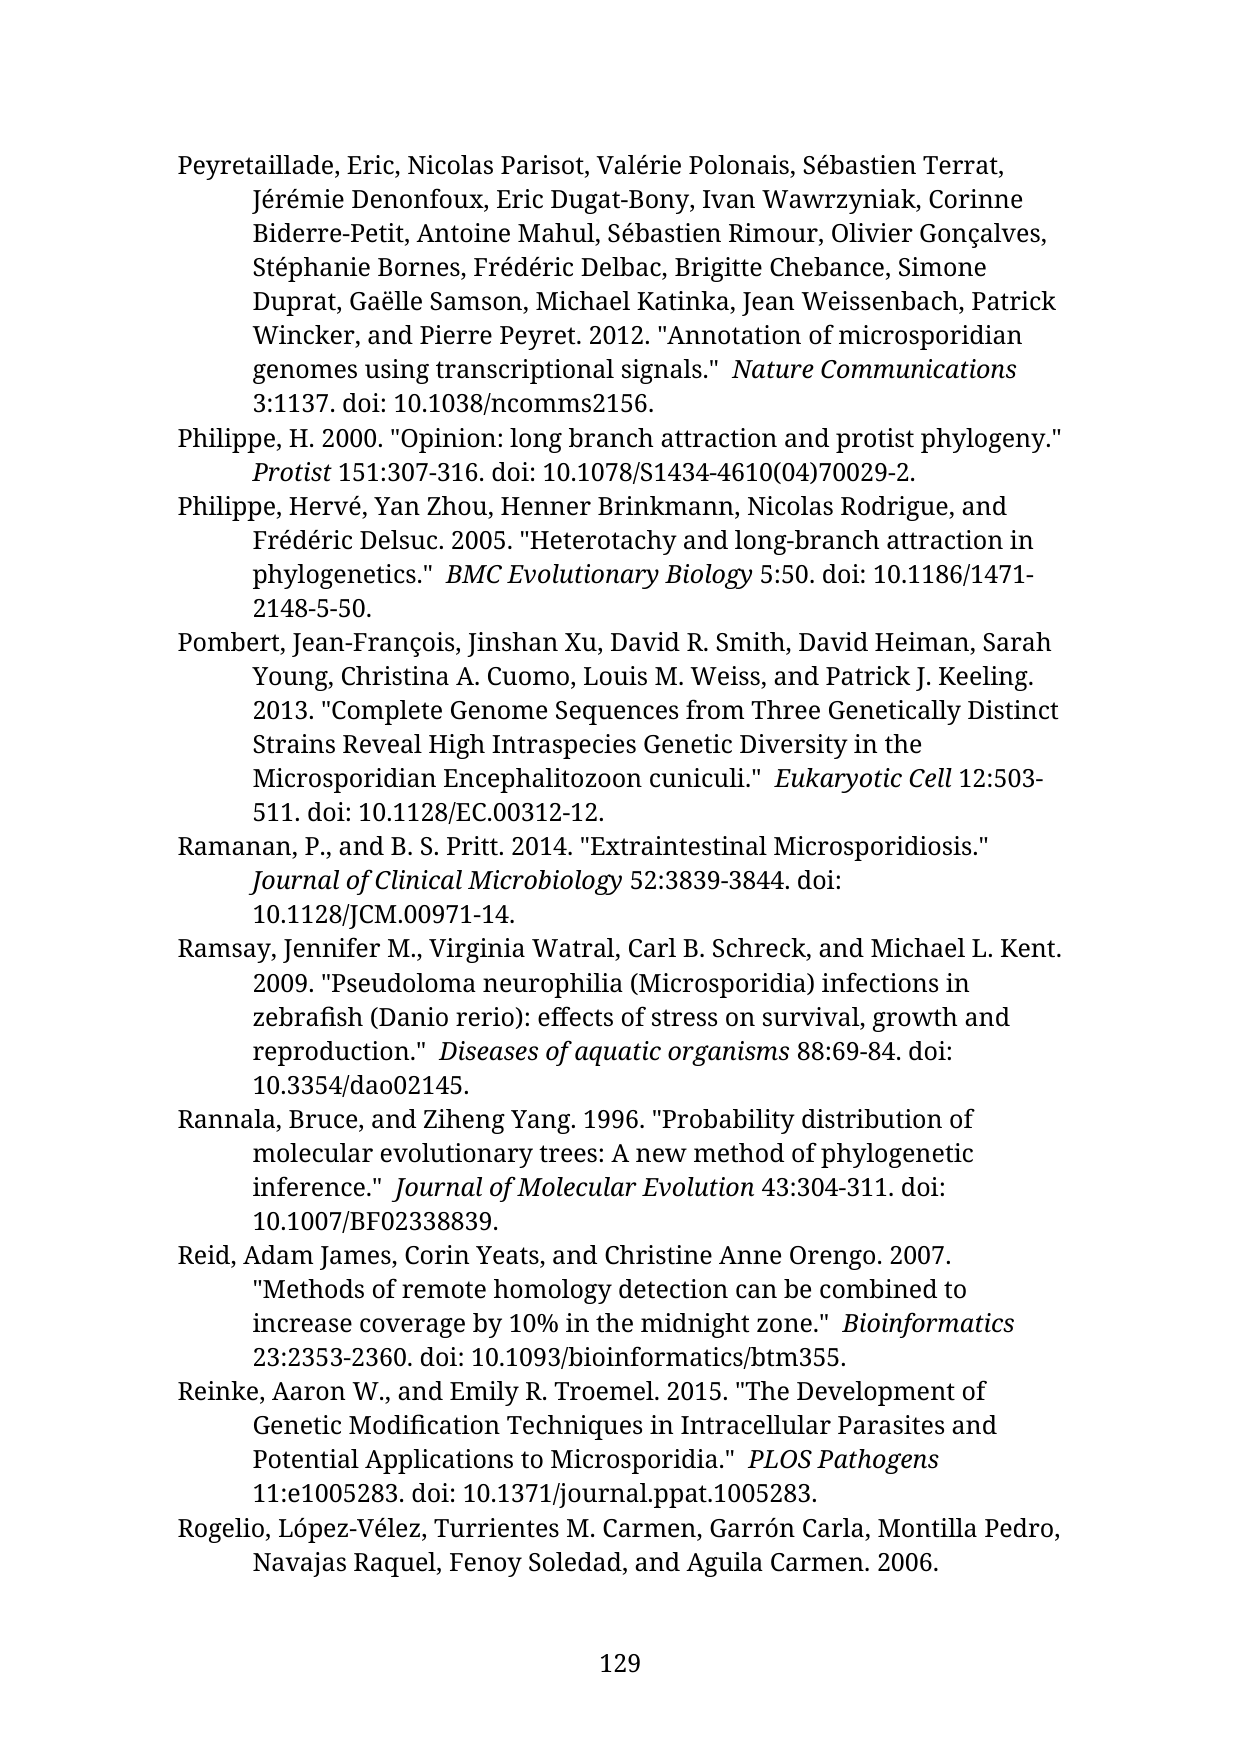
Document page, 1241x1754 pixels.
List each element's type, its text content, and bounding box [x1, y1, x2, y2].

text Philippe, H. 2000. "Opinion: long branch attraction and protist phylogeny." Protist 151:307-316. doi: 10.1078/S1434-4610(04)70029-2. [177, 420, 1063, 488]
text Pombert, Jean-François, Jinshan Xu, David R. Smith, David Heiman, Sarah Young, Christina A. Cuomo, Louis M. Weiss, and Patrick J. Keeling. 2013. "Complete Genome Sequences from Three Genetically Distinct Strains Reveal High Intraspecies Genetic Diversity in the Microsporidian Encephalitozoon cuniculi." Eukaryotic Cell 12:503-511. doi: 10.1128/EC.00312-12. [177, 624, 1063, 829]
text Philippe, Hervé, Yan Zhou, Henner Brinkmann, Nicolas Rodrigue, and Frédéric Delsuc. 2005. "Heterotachy and long-branch attraction in phylogenetics." BMC Evolutionary Biology 5:50. doi: 10.1186/1471-2148-5-50. [177, 488, 1063, 624]
text Reid, Adam James, Corin Yeats, and Christine Anne Orengo. 2007. "Methods of remote homology detection can be combined to increase coverage by 10% in the midnight zone." Bioinformatics 23:2353-2360. doi: 10.1093/bioinformatics/btm355. [177, 1238, 1063, 1374]
text Reinke, Aaron W., and Emily R. Troemel. 2015. "The Development of Genetic Modification Techniques in Intracellular Parasites and Potential Applications to Microsporidia." PLOS Pathogens 11:e1005283. doi: 10.1371/journal.ppat.1005283. [177, 1374, 1063, 1510]
text Ramsay, Jennifer M., Virginia Watral, Carl B. Schreck, and Michael L. Kent. 2009. "Pseudoloma neurophilia (Microsporidia) infections in zebrafish (Danio rerio): effects of stress on survival, growth and reproduction." Diseases of aquatic organisms 88:69-84. doi: 10.3354/dao02145. [177, 931, 1063, 1101]
text Peyretaillade, Eric, Nicolas Parisot, Valérie Polonais, Sébastien Terrat, Jérémie Denonfoux, Eric Dugat-Bony, Ivan Wawrzyniak, Corinne Biderre-Petit, Antoine Mahul, Sébastien Rimour, Olivier Gonçalves, Stéphanie Bornes, Frédéric Delbac, Brigitte Chebance, Simone Duprat, Gaëlle Samson, Michael Katinka, Jean Weissenbach, Patrick Wincker, and Pierre Peyret. 2012. "Annotation of microsporidian genomes using transcriptional signals." Nature Communications 3:1137. doi: 10.1038/ncomms2156. [177, 148, 1063, 420]
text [177, 1510, 1063, 1578]
text Rannala, Bruce, and Ziheng Yang. 1996. "Probability distribution of molecular evolutionary trees: A new method of phylogenetic inference." Journal of Molecular Evolution 43:304-311. doi: 10.1007/BF02338839. [177, 1101, 1063, 1238]
text Ramanan, P., and B. S. Pritt. 2014. "Extraintestinal Microsporidiosis." Journal of Clinical Microbiology 52:3839-3844. doi: 10.1128/JCM.00971-14. [177, 829, 1063, 931]
